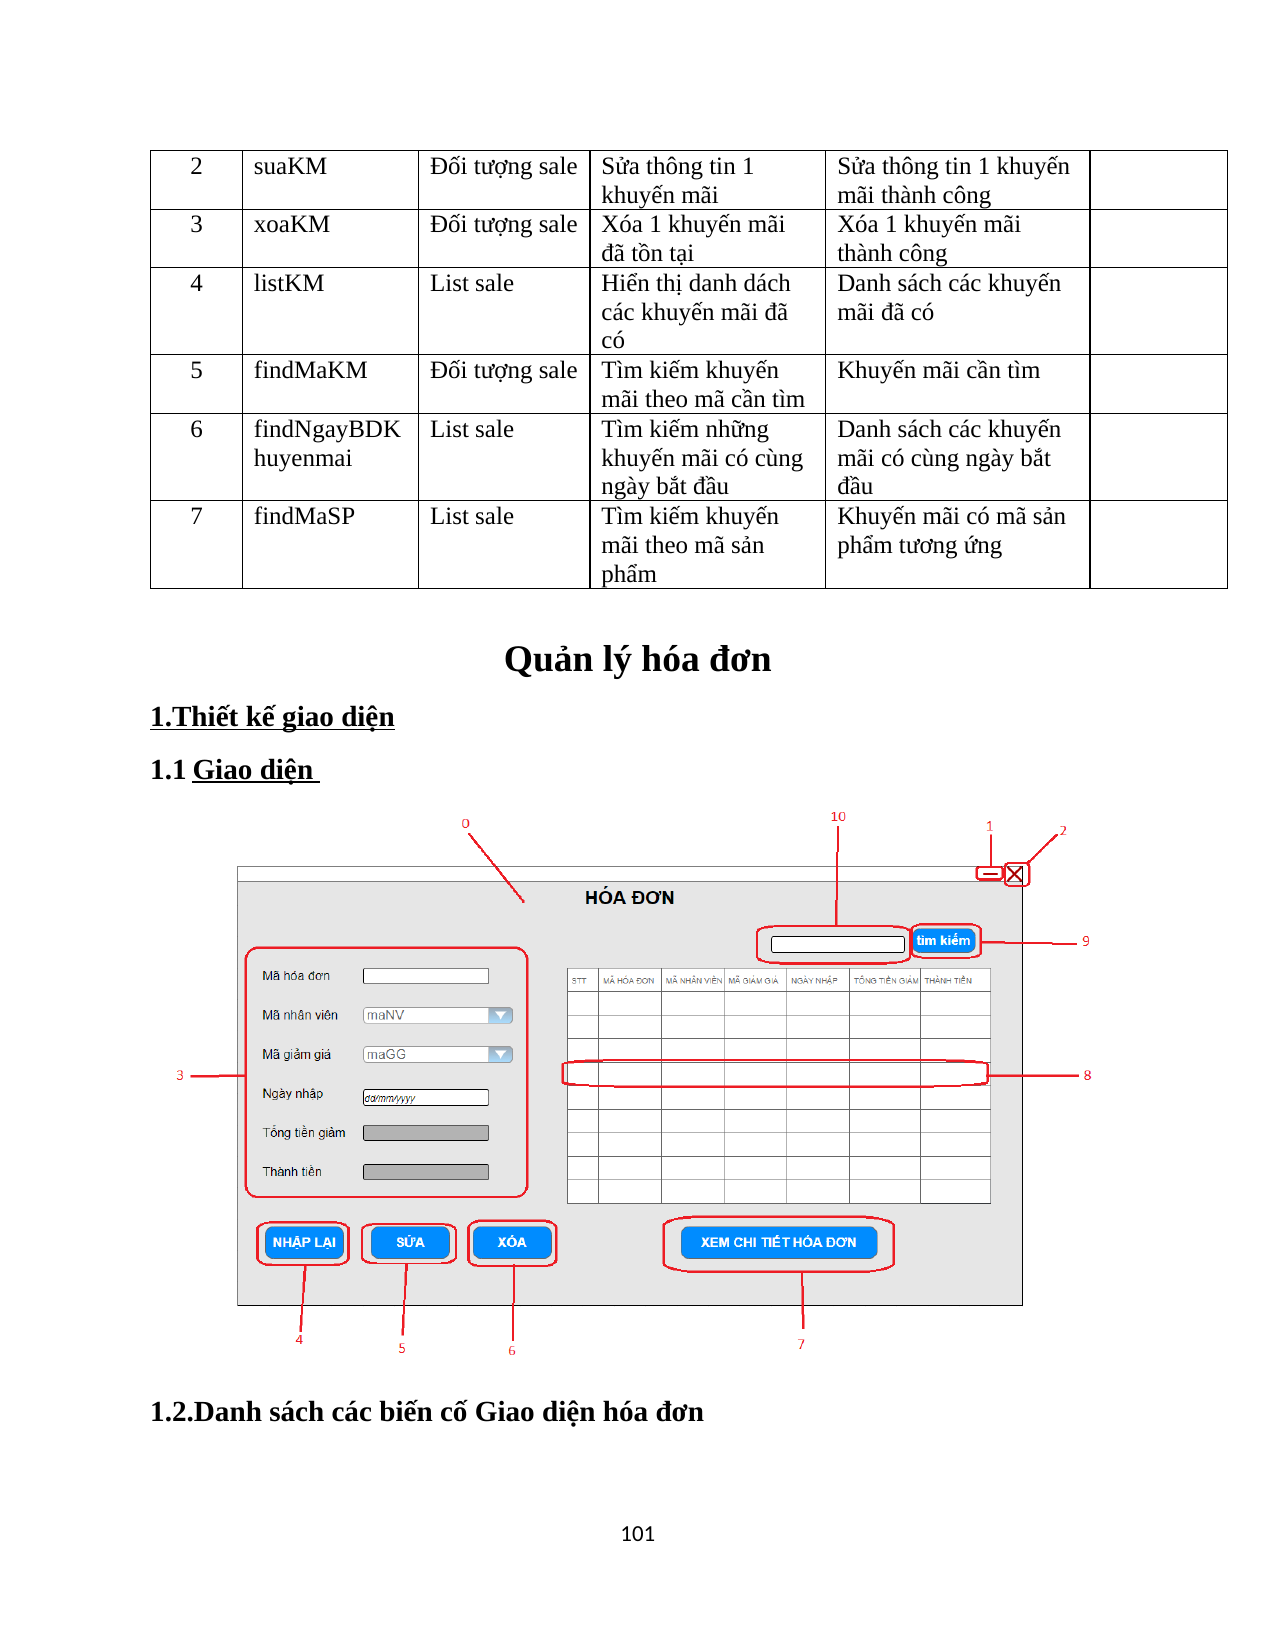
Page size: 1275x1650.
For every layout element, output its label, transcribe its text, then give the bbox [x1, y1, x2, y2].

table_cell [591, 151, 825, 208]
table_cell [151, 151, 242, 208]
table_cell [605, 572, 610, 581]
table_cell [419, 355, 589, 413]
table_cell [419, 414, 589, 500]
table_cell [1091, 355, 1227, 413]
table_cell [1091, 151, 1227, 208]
list Giao diện [150, 752, 1125, 786]
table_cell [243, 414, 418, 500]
text 1.Thiết kế giao diện [150, 699, 1125, 733]
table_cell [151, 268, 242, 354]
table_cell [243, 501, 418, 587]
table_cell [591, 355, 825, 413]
text Quản lý hóa đơn [150, 636, 1125, 679]
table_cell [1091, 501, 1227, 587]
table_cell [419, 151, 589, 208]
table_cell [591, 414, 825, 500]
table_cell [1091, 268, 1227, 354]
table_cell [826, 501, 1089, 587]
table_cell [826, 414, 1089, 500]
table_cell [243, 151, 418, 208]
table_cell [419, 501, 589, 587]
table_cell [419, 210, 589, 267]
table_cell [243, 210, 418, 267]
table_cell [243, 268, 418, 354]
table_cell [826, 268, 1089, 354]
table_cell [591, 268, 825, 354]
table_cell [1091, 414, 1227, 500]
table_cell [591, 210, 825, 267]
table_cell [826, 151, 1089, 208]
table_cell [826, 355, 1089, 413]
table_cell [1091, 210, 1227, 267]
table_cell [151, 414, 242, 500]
picture [150, 805, 1125, 1376]
text 1.2.Danh sách các biến cố Giao diện hóa đơn [150, 1394, 1125, 1428]
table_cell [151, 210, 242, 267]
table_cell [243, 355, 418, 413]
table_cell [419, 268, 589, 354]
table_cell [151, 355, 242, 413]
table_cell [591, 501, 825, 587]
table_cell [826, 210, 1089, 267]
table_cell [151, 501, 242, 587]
